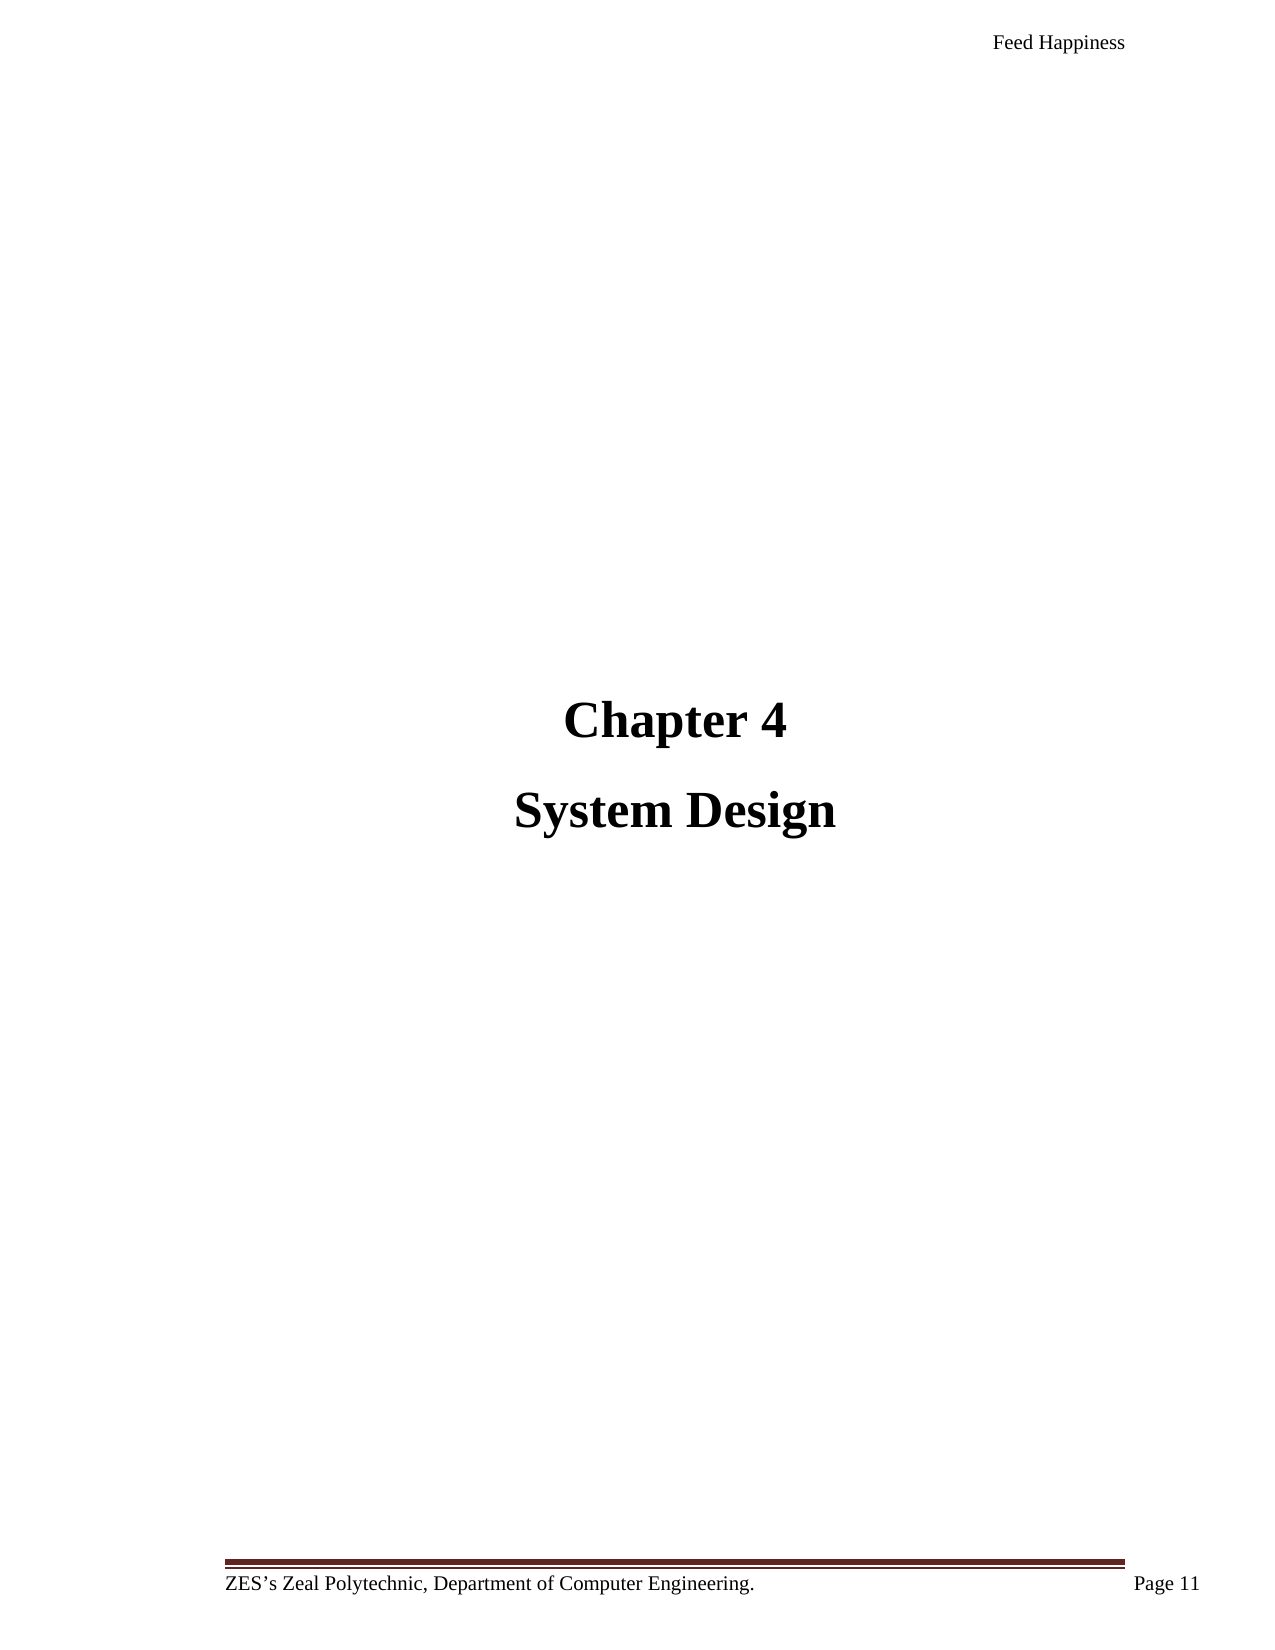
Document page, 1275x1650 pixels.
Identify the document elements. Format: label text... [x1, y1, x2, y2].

text Chapter 4 [225, 689, 1125, 749]
text System Design [225, 778, 1125, 838]
